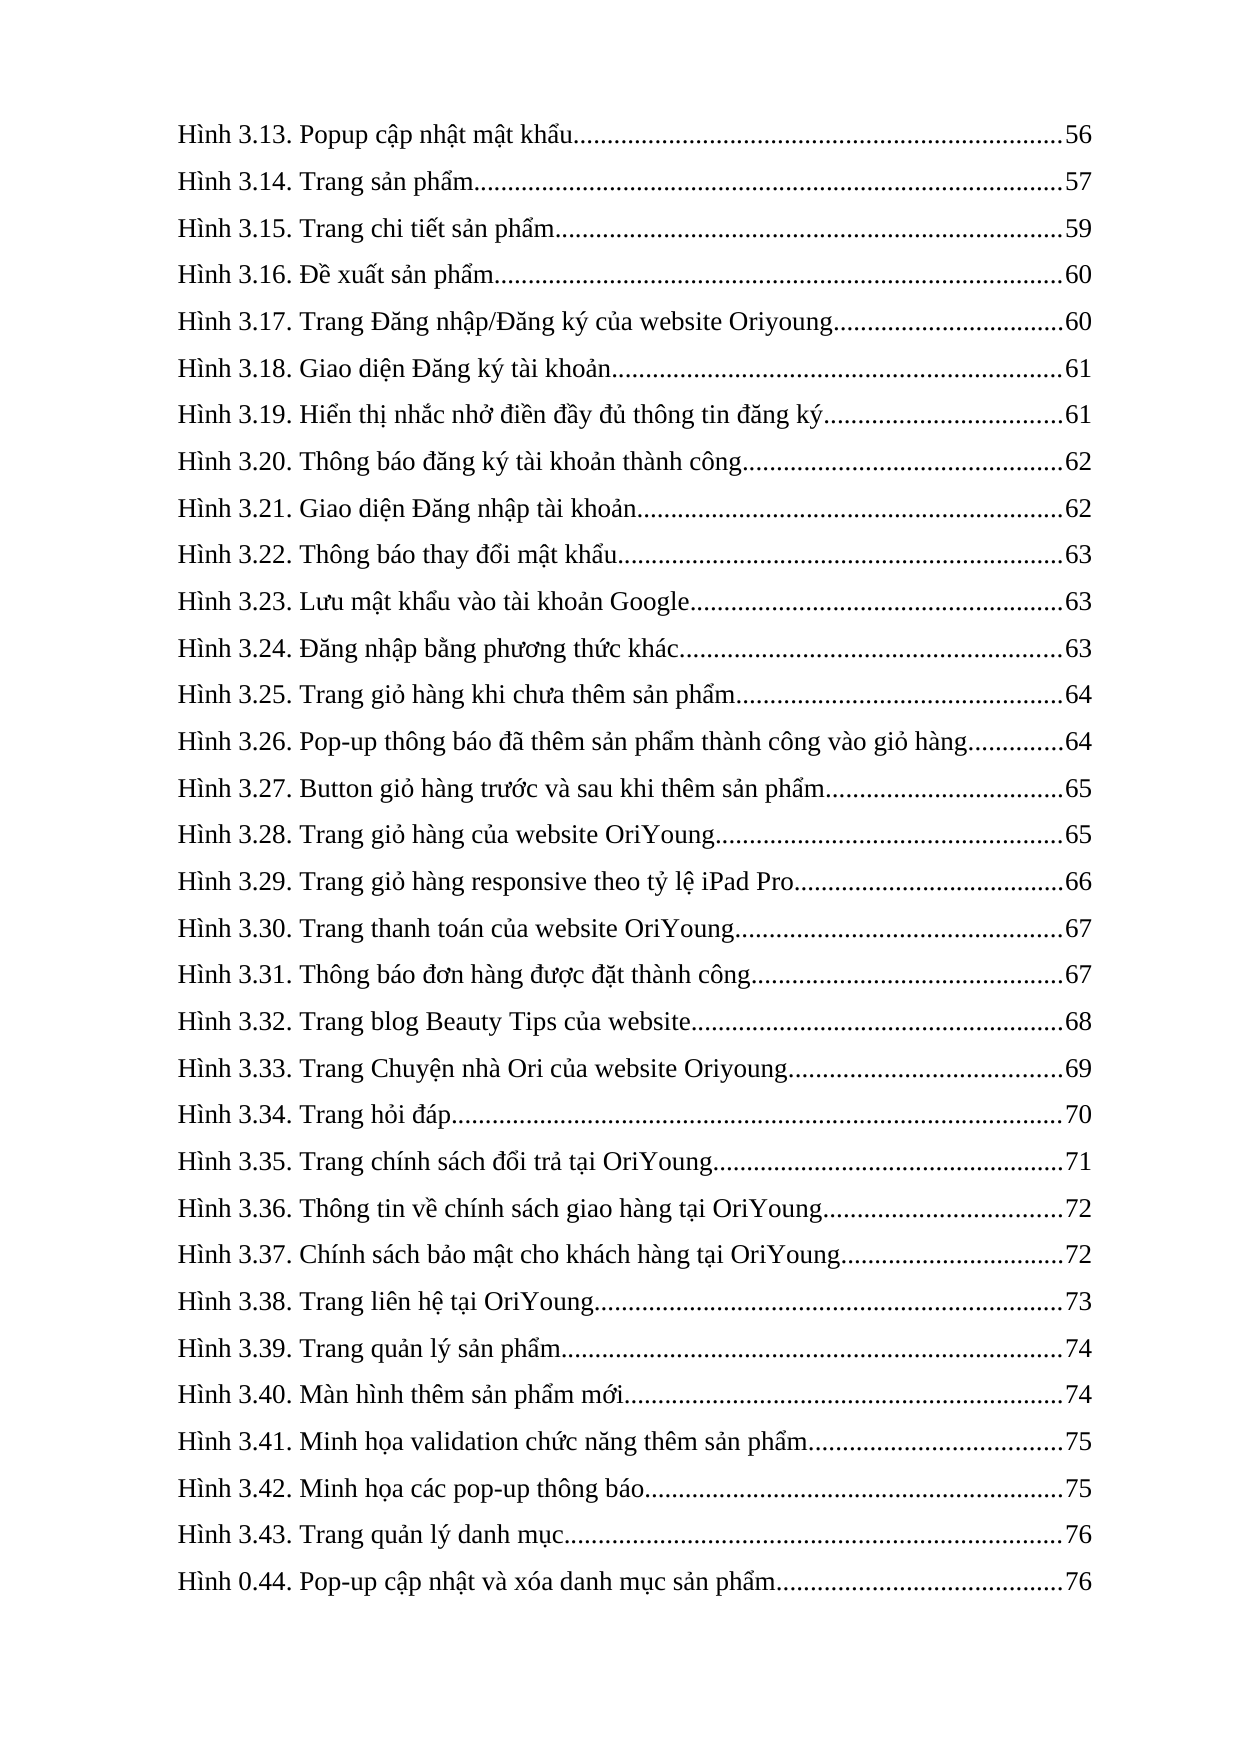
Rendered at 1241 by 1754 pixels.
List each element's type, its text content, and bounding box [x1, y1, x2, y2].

text Hình 3.34. Trang hỏi đáp 70 [177, 1098, 1092, 1130]
text Hình 3.37. Chính sách bảo mật cho khách hàng tại OriYoung 72 [177, 1238, 1092, 1270]
text Hình 0.44. Pop-up cập nhật và xóa danh mục sản phẩm 76 [177, 1565, 1092, 1596]
text Hình 3.38. Trang liên hệ tại OriYoung 73 [177, 1285, 1092, 1316]
text Hình 3.13. Popup cập nhật mật khẩu 56 [177, 118, 1092, 150]
text Hình 3.43. Trang quản lý danh mục 76 [177, 1518, 1092, 1550]
text Hình 3.35. Trang chính sách đổi trả tại OriYoung 71 [177, 1145, 1092, 1176]
text Hình 3.21. Giao diện Đăng nhập tài khoản 62 [177, 492, 1092, 523]
text Hình 3.26. Pop-up thông báo đã thêm sản phẩm thành công vào giỏ hàng 64 [177, 725, 1092, 756]
text Hình 3.23. Lưu mật khẩu vào tài khoản Google 63 [177, 585, 1092, 616]
text Hình 3.31. Thông báo đơn hàng được đặt thành công 67 [177, 958, 1092, 990]
text Hình 3.36. Thông tin về chính sách giao hàng tại OriYoung 72 [177, 1192, 1092, 1223]
text Hình 3.18. Giao diện Đăng ký tài khoản 61 [177, 352, 1092, 383]
text Hình 3.41. Minh họa validation chức năng thêm sản phẩm 75 [177, 1425, 1092, 1456]
text Hình 3.28. Trang giỏ hàng của website OriYoung 65 [177, 818, 1092, 850]
text Hình 3.20. Thông báo đăng ký tài khoản thành công 62 [177, 445, 1092, 476]
text Hình 3.30. Trang thanh toán của website OriYoung 67 [177, 912, 1092, 943]
text Hình 3.17. Trang Đăng nhập/Đăng ký của website Oriyoung 60 [177, 305, 1092, 336]
text Hình 3.24. Đăng nhập bằng phương thức khác 63 [177, 632, 1092, 663]
text Hình 3.32. Trang blog Beauty Tips của website 68 [177, 1005, 1092, 1036]
text Hình 3.15. Trang chi tiết sản phẩm 59 [177, 212, 1092, 243]
text Hình 3.33. Trang Chuyện nhà Ori của website Oriyoung 69 [177, 1052, 1092, 1083]
text Hình 3.27. Button giỏ hàng trước và sau khi thêm sản phẩm 65 [177, 772, 1092, 803]
text Hình 3.25. Trang giỏ hàng khi chưa thêm sản phẩm 64 [177, 678, 1092, 710]
text Hình 3.29. Trang giỏ hàng responsive theo tỷ lệ iPad Pro 66 [177, 865, 1092, 896]
text Hình 3.16. Đề xuất sản phẩm 60 [177, 258, 1092, 290]
text Hình 3.22. Thông báo thay đổi mật khẩu 63 [177, 538, 1092, 570]
text Hình 3.39. Trang quản lý sản phẩm 74 [177, 1332, 1092, 1363]
text Hình 3.42. Minh họa các pop-up thông báo 75 [177, 1472, 1092, 1503]
text Hình 3.19. Hiển thị nhắc nhở điền đầy đủ thông tin đăng ký 61 [177, 398, 1092, 430]
text Hình 3.40. Màn hình thêm sản phẩm mới 74 [177, 1378, 1092, 1410]
text Hình 3.14. Trang sản phẩm 57 [177, 165, 1092, 196]
